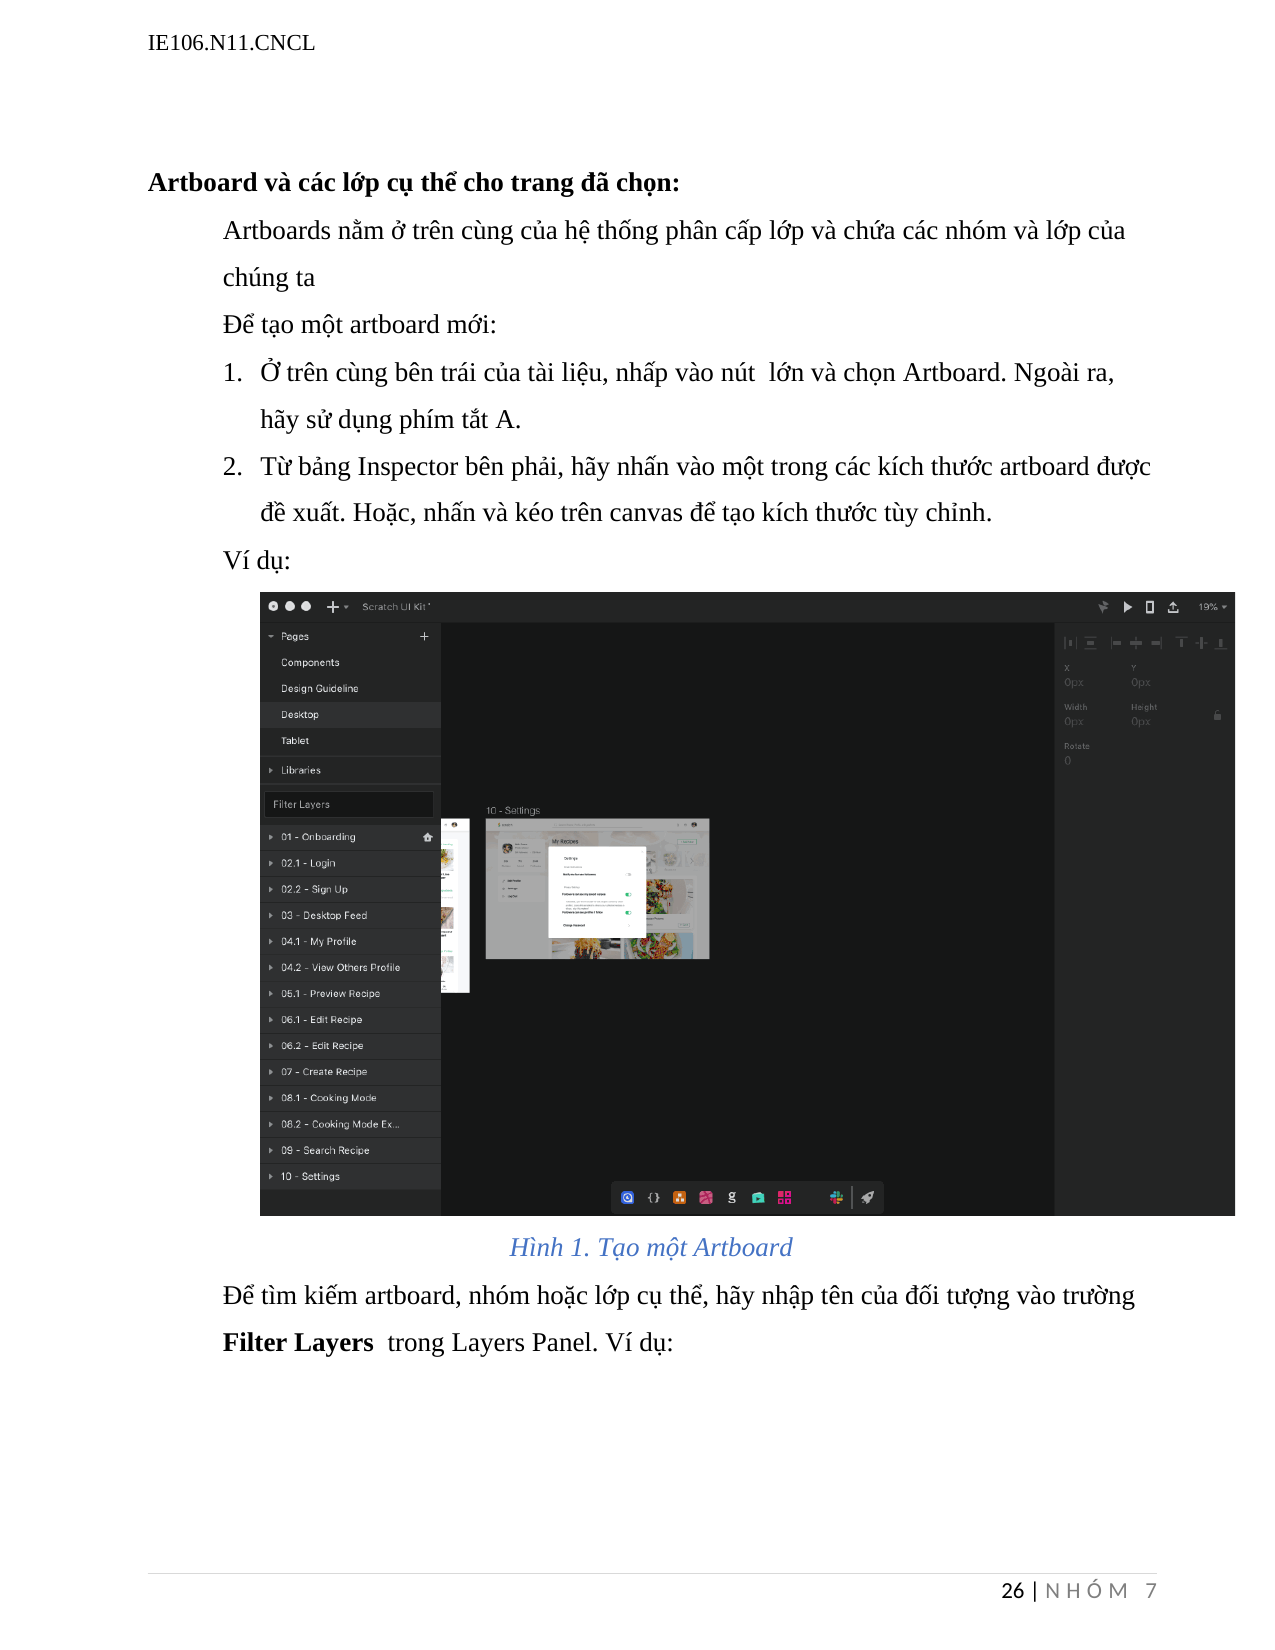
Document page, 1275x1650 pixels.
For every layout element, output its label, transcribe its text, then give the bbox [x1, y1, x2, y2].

text Ví dụ: [223, 544, 1157, 576]
text Artboard và các lớp cụ thể cho trang đã chọn: [148, 166, 1157, 197]
list Ở trên cùng bên trái của tài liệu, nhấp vào nút lớn và chọn Artboard. Ngoài ra, hãy sử dụng phím tắt A. [223, 356, 1157, 434]
picture [260, 592, 1236, 1216]
text Để tạo một artboard mới: [223, 308, 1157, 340]
text Artboards nằm ở trên cùng của hệ thống phân cấp lớp và chứa các nhóm và lớp của chúng ta [223, 214, 1157, 292]
list Từ bảng Inspector bên phải, hãy nhấn vào một trong các kích thước artboard được đề xuất. Hoặc, nhấn và kéo trên canvas để tạo kích thước tùy chỉnh. [223, 450, 1157, 528]
text Để tìm kiếm artboard, nhóm hoặc lớp cụ thể, hãy nhập tên của đối tượng vào trường Filter Layers trong Layers Panel. Ví dụ: [223, 1279, 1157, 1357]
